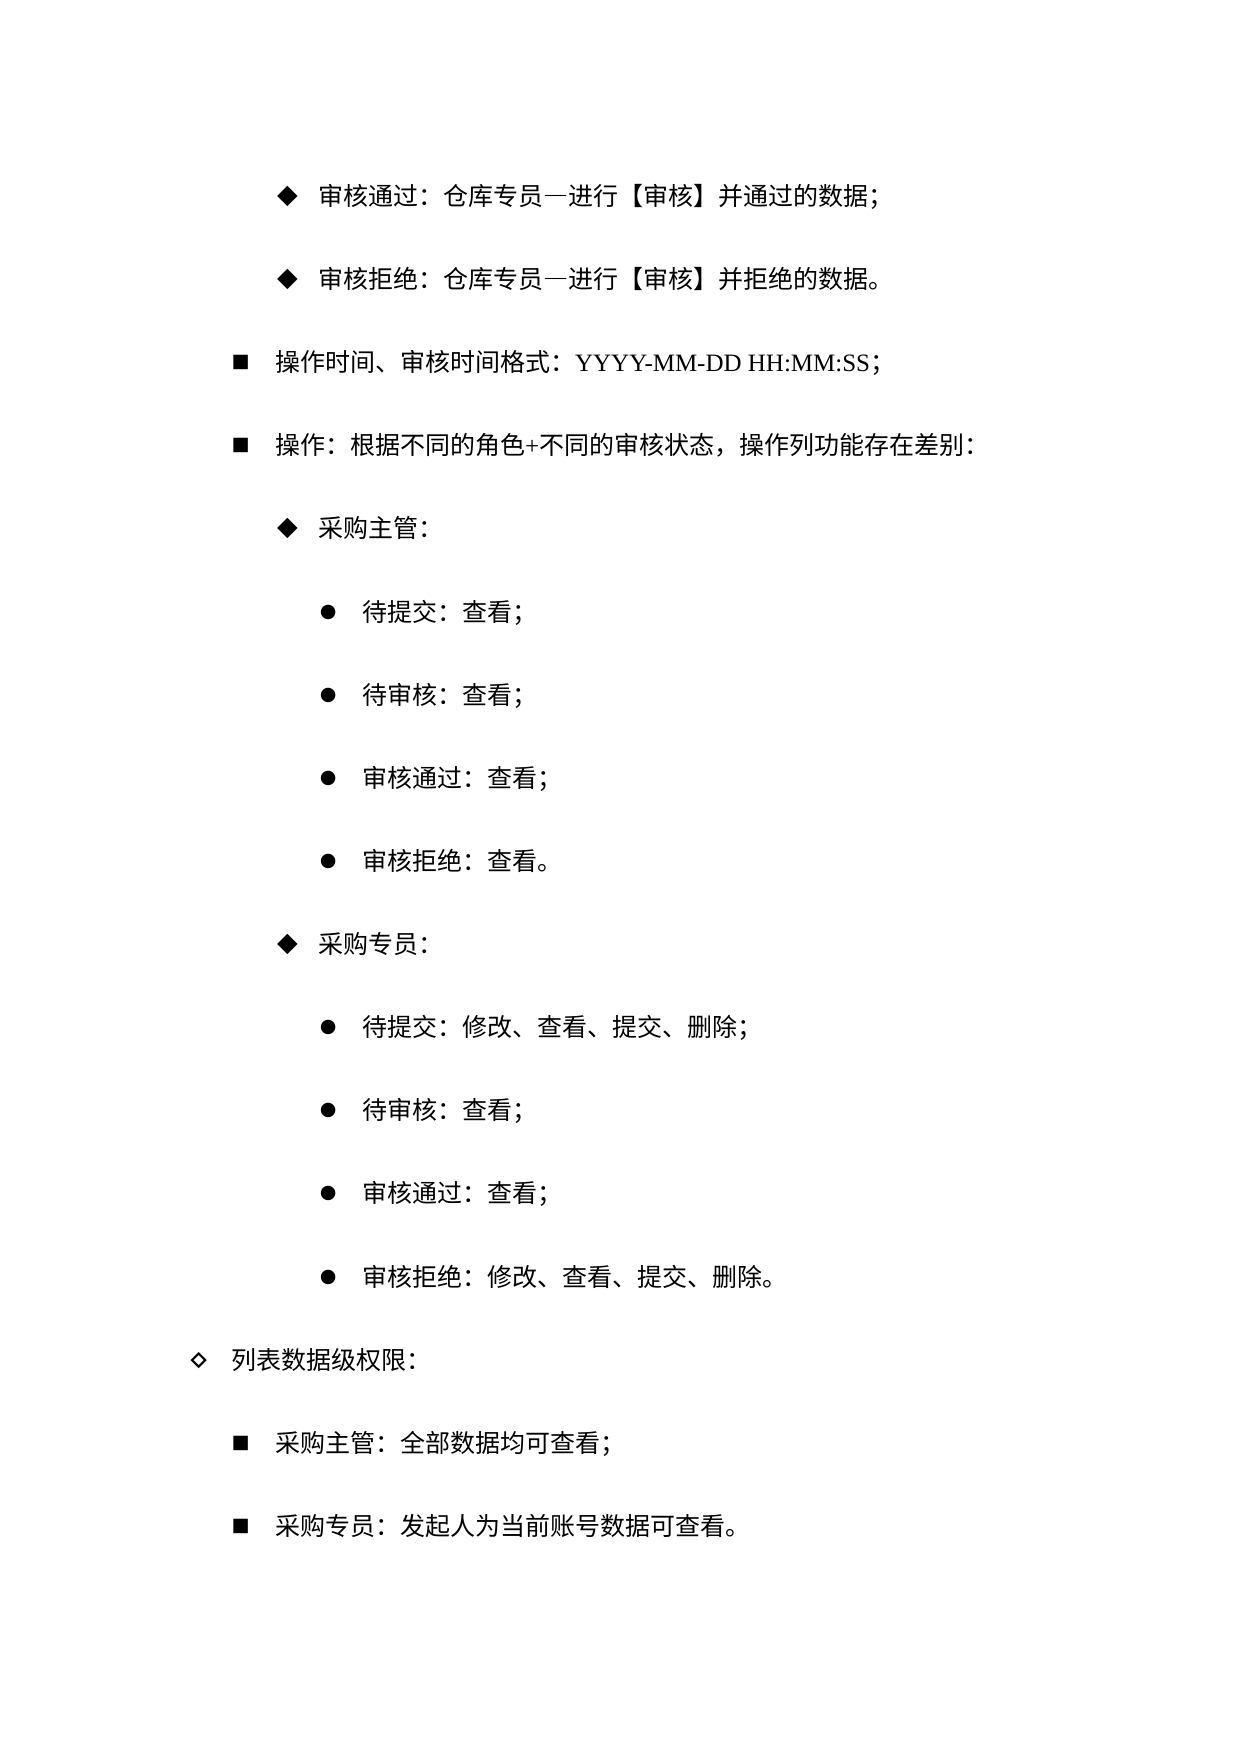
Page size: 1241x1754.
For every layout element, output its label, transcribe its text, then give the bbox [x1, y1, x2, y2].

list 采购专员：发起人为当前账号数据可查看。 [231, 1492, 1053, 1557]
list 操作时间、审核时间格式：YYYY-MM-DD HH:MM:SS； [231, 328, 1053, 393]
list 审核拒绝：修改、查看、提交、删除。 [319, 1243, 1053, 1308]
list 待审核：查看； [319, 661, 1053, 726]
list 操作：根据不同的角色+不同的审核状态，操作列功能存在差别： [231, 411, 1053, 476]
list 审核拒绝：仓库专员—进行【审核】并拒绝的数据。 [275, 245, 1053, 310]
list 审核通过：查看； [319, 744, 1053, 809]
list 列表数据级权限： [187, 1326, 1053, 1391]
list 采购主管： [275, 494, 1053, 559]
list 审核拒绝：查看。 [319, 827, 1053, 892]
list 待提交：查看； [319, 578, 1053, 643]
list 采购专员： [275, 910, 1053, 975]
list 待审核：查看； [319, 1076, 1053, 1141]
list 审核通过：查看； [319, 1159, 1053, 1224]
list 采购主管：全部数据均可查看； [231, 1409, 1053, 1474]
list 审核通过：仓库专员—进行【审核】并通过的数据； [275, 162, 1053, 227]
list 待提交：修改、查看、提交、删除； [319, 993, 1053, 1058]
